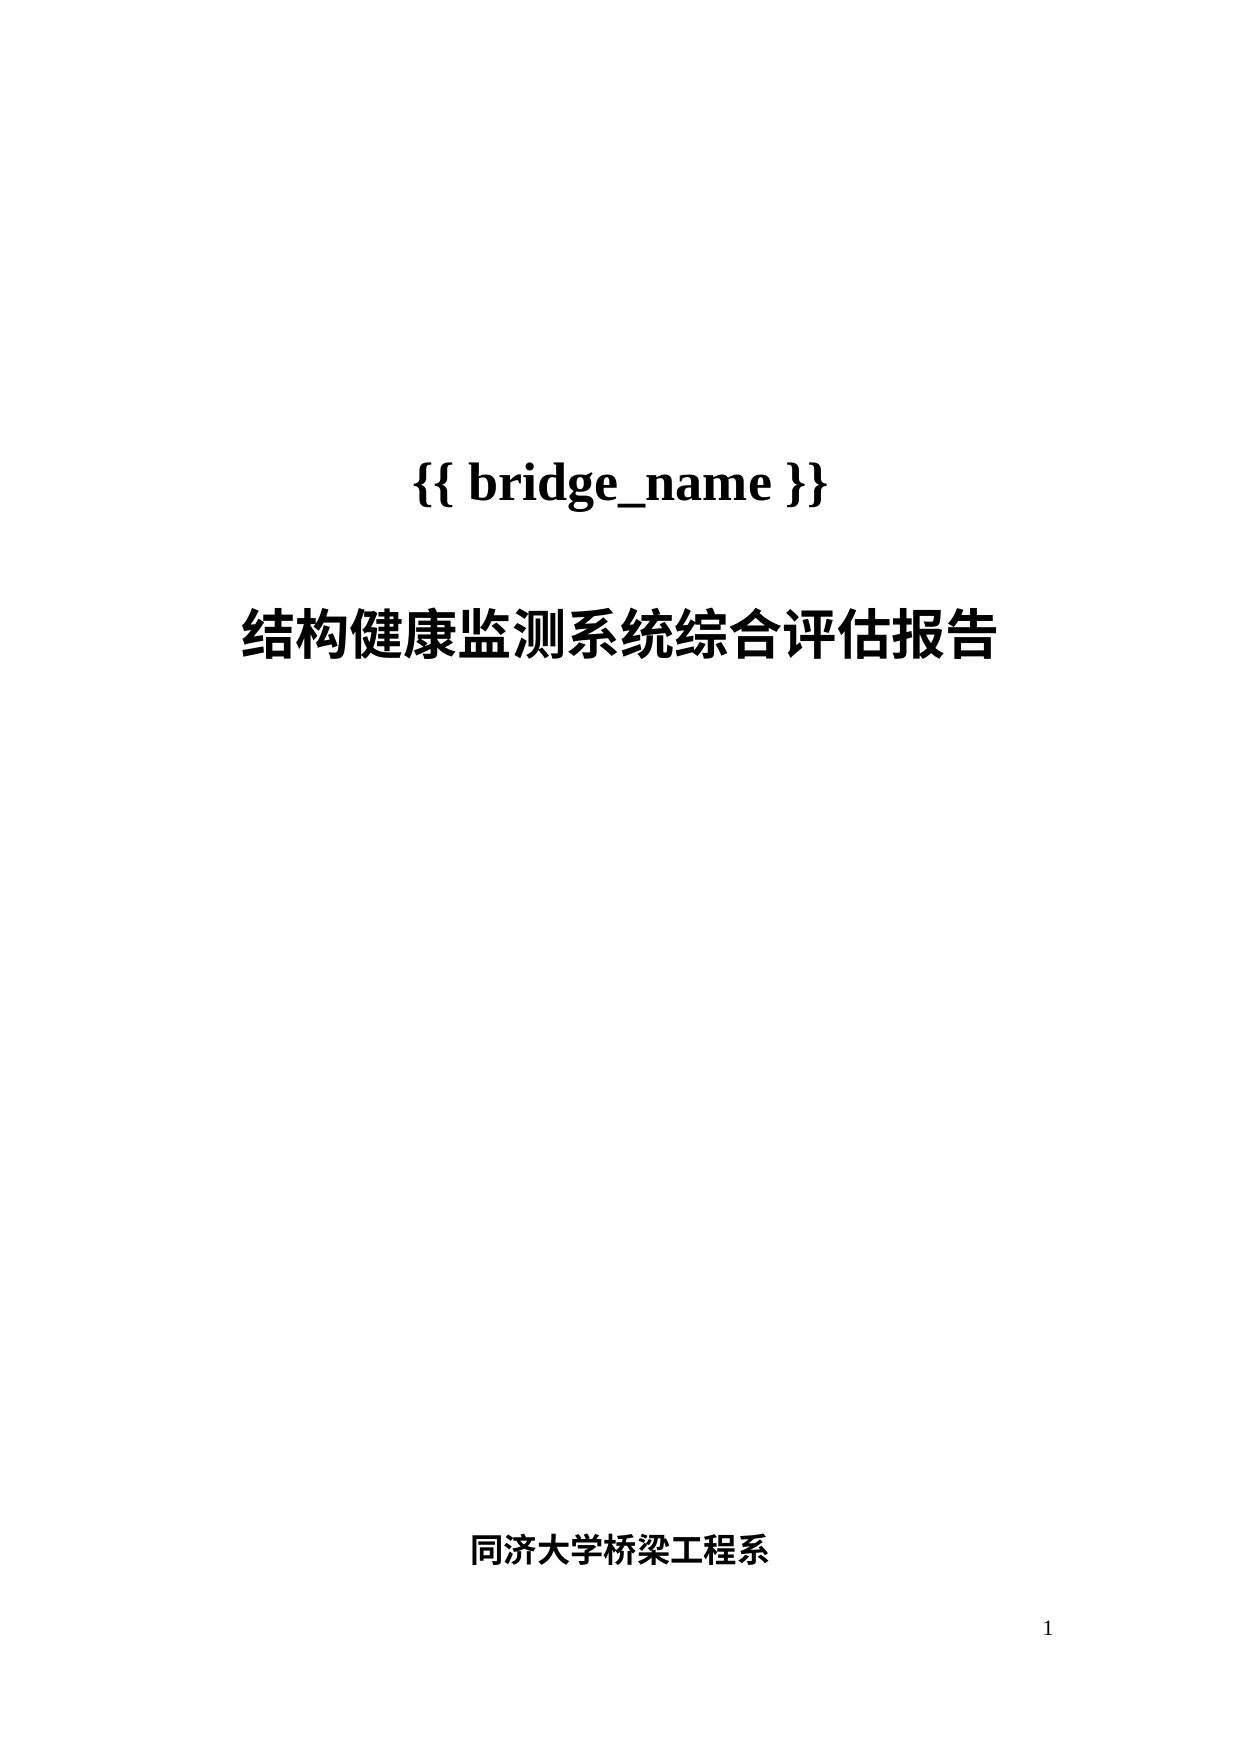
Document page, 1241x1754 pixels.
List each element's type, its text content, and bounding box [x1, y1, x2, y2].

text 结构健康监测系统综合评估报告 [187, 580, 1053, 682]
text 同济大学桥梁工程系 [187, 1514, 1053, 1582]
text {{ bridge_name }} [187, 447, 1053, 515]
